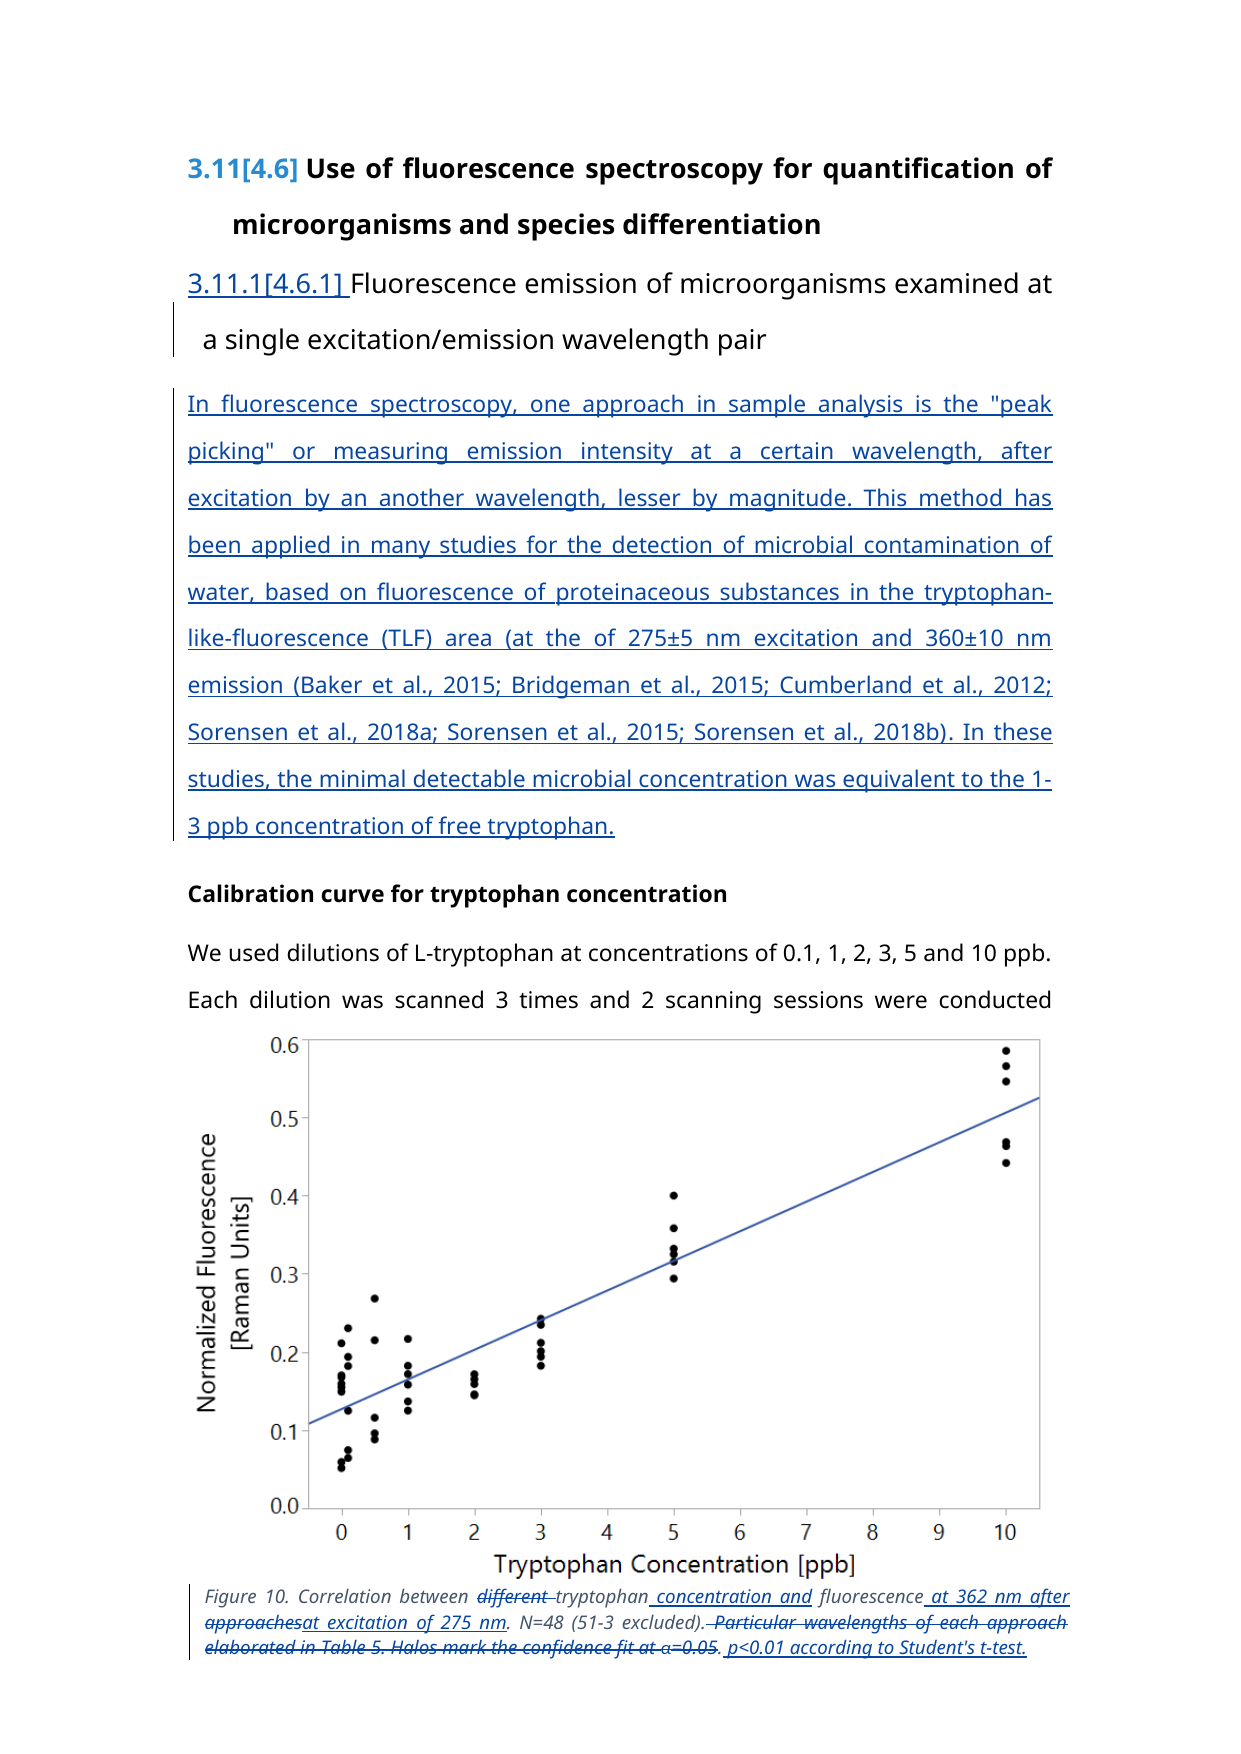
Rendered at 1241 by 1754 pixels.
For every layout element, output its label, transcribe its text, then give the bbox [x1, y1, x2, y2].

subtitle Use of fluorescence spectroscopy for quantification of microorganisms and species differentiation [187, 150, 1053, 242]
picture [187, 1015, 1053, 1581]
text We used dilutions of L-tryptophan at concentrations of 0.1, 1, 2, 3, 5 and 10 ppb. Each dilution was scanned 3 times and 2 scanning sessions were conducted (meaning 6 scans per concentration). [187, 937, 1053, 1015]
subtitle Calibration curve for tryptophan concentration [187, 877, 1053, 909]
subtitle Fluorescence emission of microorganisms examined at a single excitation/emission wavelength pair [187, 265, 1053, 357]
